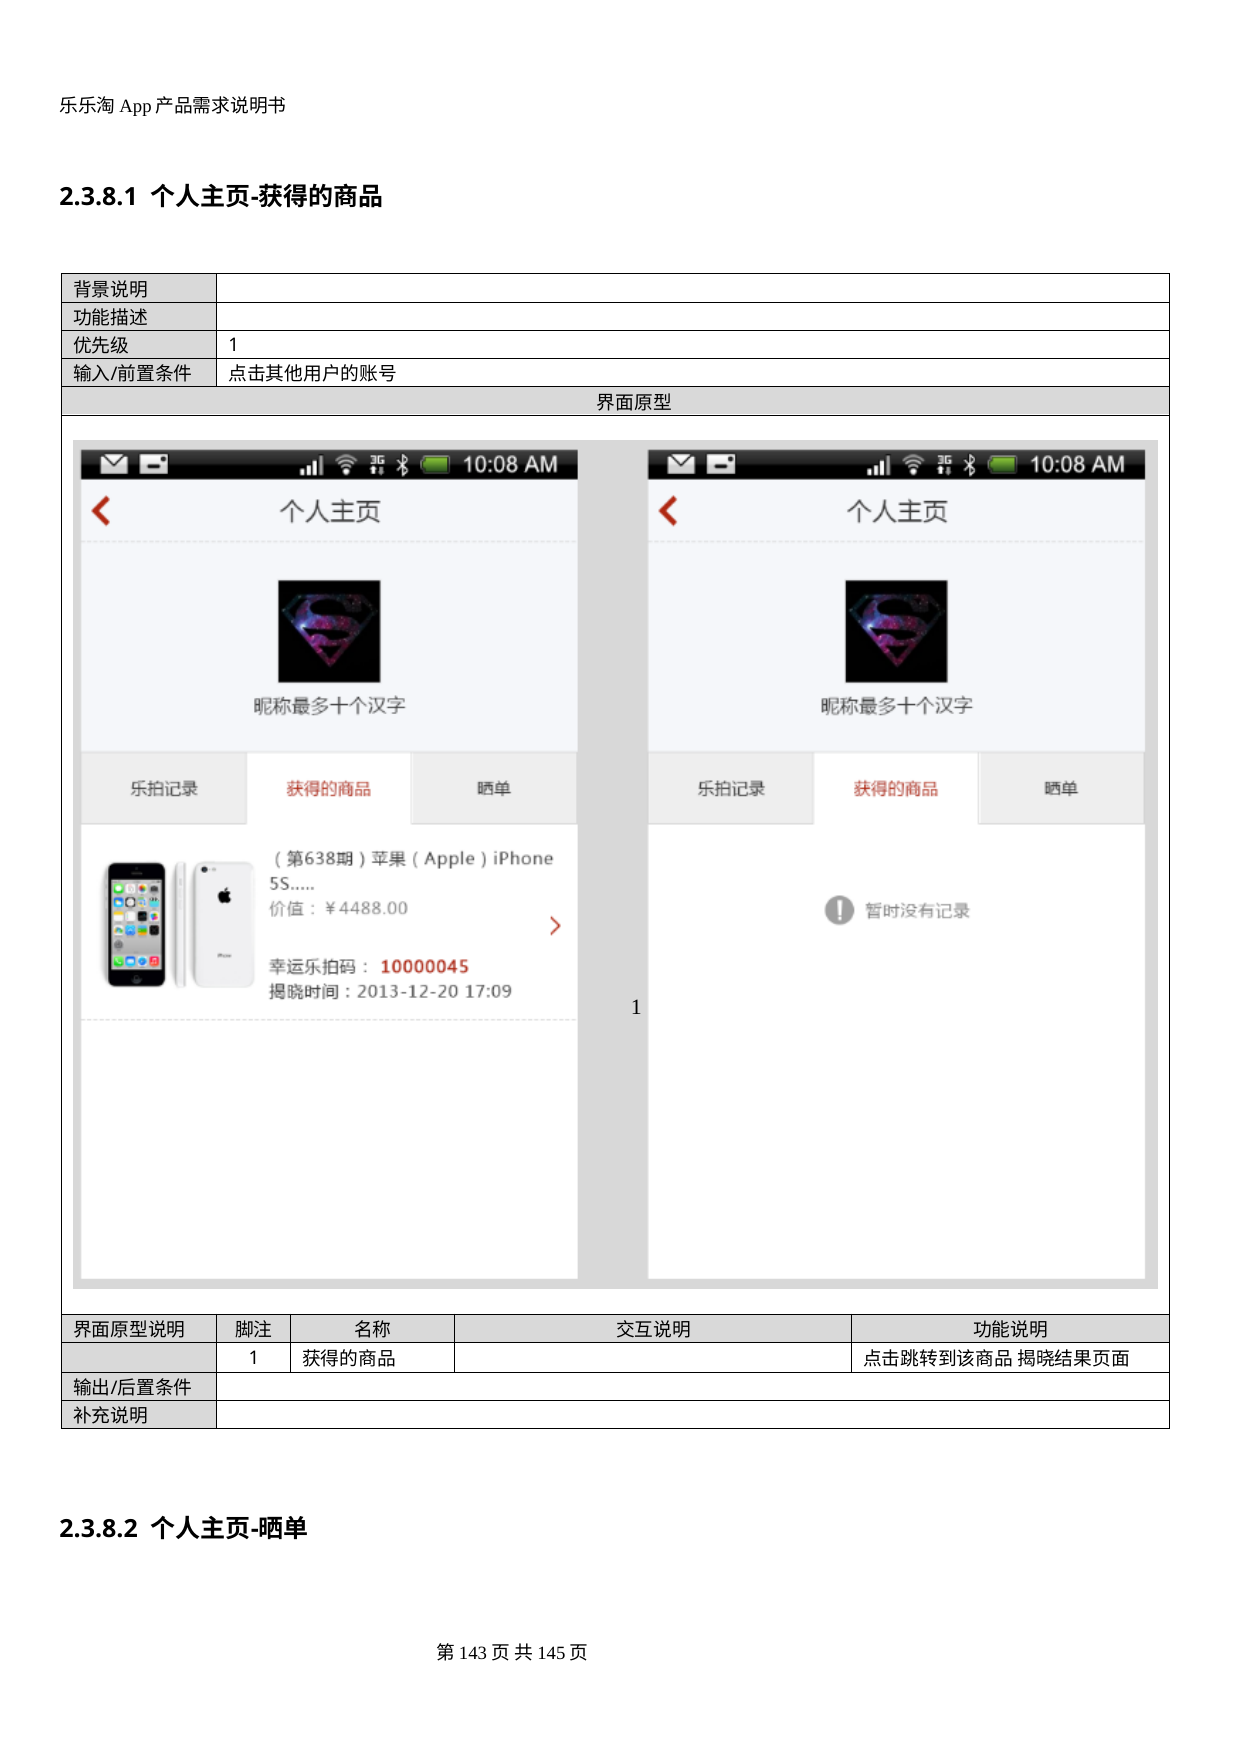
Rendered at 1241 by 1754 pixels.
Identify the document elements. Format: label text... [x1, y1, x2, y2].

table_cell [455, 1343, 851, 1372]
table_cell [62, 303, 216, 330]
text 2.3.8.2 个人主页-晒单 [59, 1494, 1181, 1559]
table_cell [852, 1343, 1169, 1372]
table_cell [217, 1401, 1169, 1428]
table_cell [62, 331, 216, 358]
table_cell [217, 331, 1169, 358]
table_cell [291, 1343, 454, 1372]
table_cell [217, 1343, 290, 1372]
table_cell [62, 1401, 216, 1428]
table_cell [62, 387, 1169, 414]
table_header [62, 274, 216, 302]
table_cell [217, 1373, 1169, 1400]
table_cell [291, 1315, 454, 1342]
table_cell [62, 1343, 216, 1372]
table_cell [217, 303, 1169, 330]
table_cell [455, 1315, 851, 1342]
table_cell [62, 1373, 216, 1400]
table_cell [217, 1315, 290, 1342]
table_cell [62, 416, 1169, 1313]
picture [73, 440, 1158, 1289]
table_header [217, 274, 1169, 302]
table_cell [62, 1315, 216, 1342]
text 2.3.8.1 个人主页-获得的商品 [59, 162, 1181, 227]
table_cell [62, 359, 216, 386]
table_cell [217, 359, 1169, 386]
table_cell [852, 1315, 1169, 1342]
